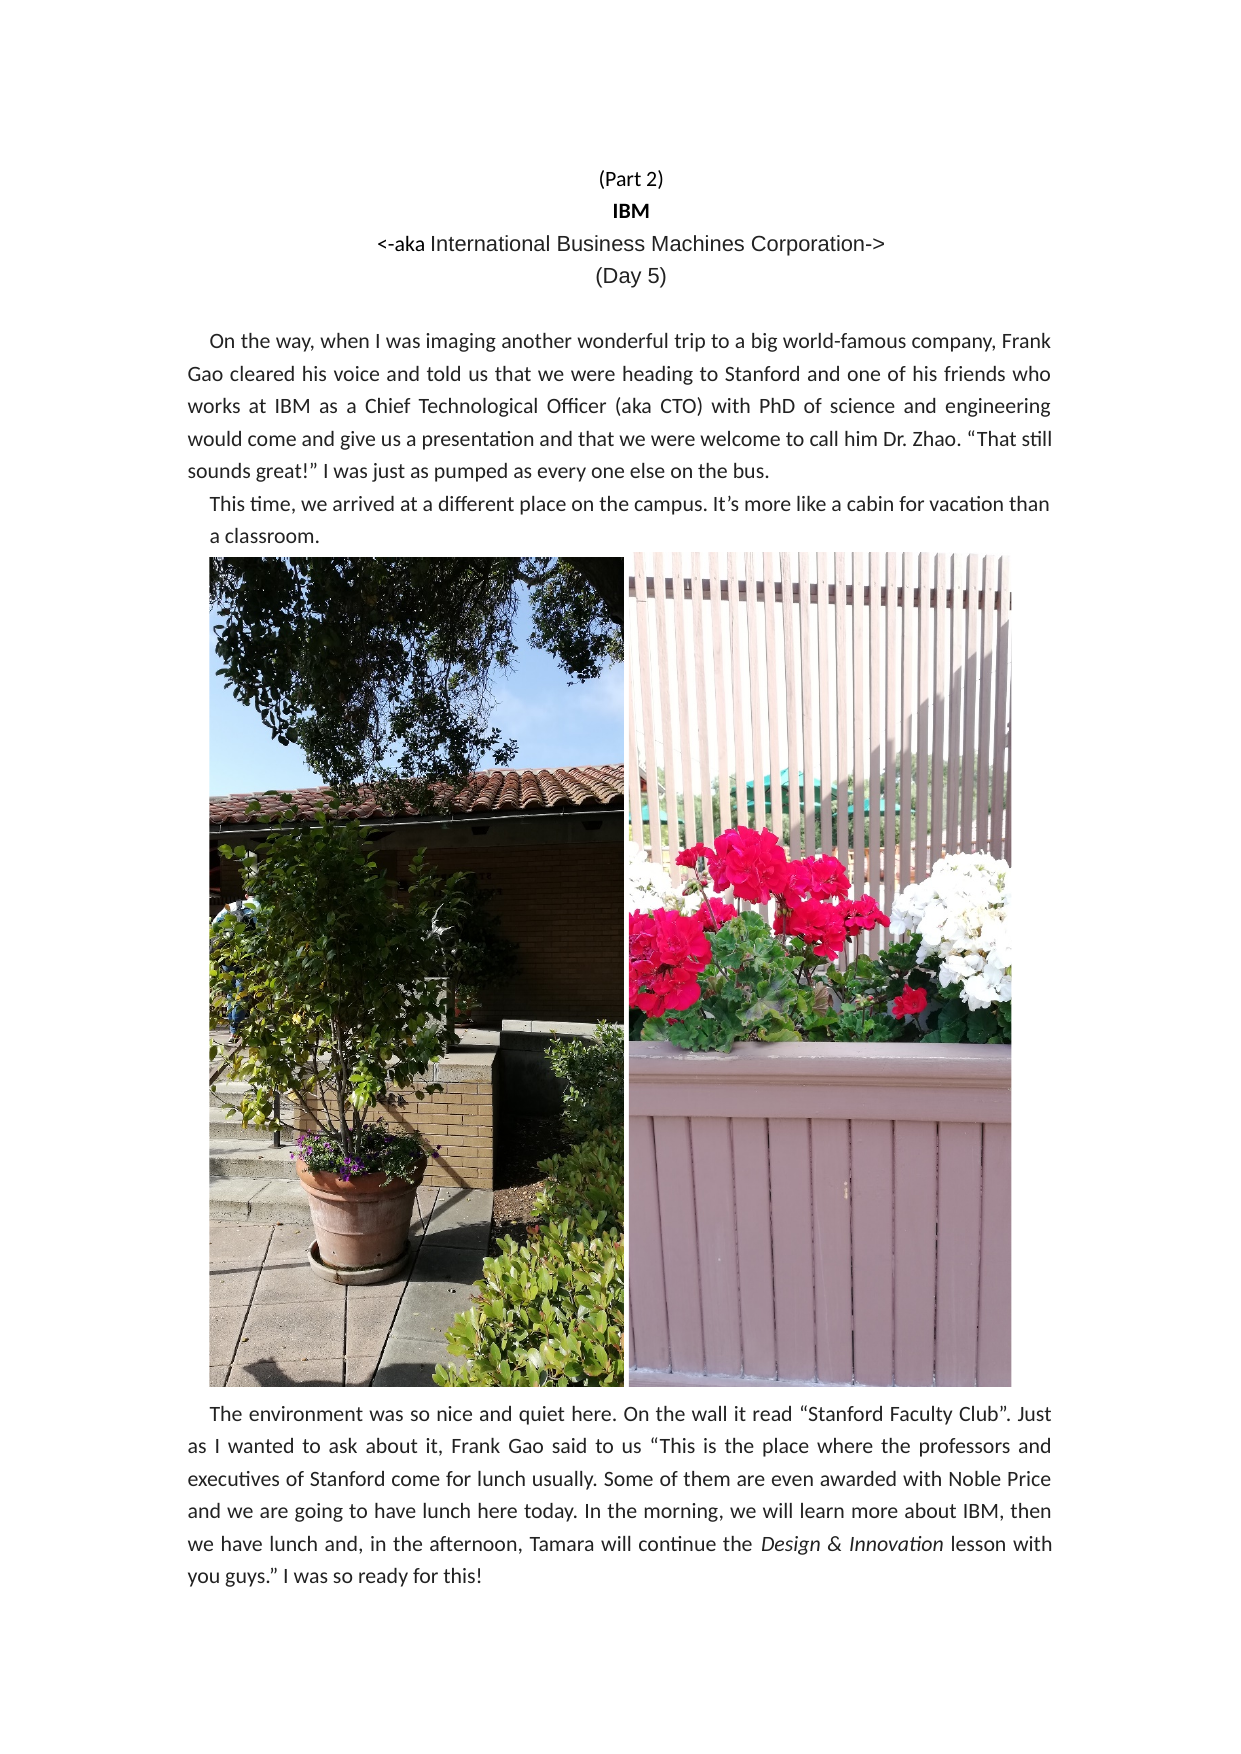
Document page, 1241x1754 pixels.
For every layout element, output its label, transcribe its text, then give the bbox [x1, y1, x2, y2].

text This time, we arrived at a different place on the campus. It’s more like a cabin for vacation than [209, 487, 1053, 519]
text IBM [187, 194, 1053, 227]
text a classroom. [209, 519, 1053, 552]
text On the way, when I was imaging another wonderful trip to a big world-famous company, Frank Gao cleared his voice and told us that we were heading to Stanford and one of his friends who works at IBM as a Chief Technological Officer (aka CTO) with PhD of science and engineering would come and give us a presentation and that we were welcome to call him Dr. Zhao. “That still sounds great!” I was just as pumped as every one else on the bus. [187, 324, 1053, 487]
picture [628, 552, 1012, 1387]
text The environment was so nice and quiet here. On the wall it read “Stanford Faculty Club”. Just as I wanted to ask about it, Frank Gao said to us “This is the place where the professors and executives of Stanford come for lunch usually. Some of them are even awarded with Noble Price and we are going to have lunch here today. In the morning, we will learn more about IBM, then we have lunch and, in the afternoon, Tamara will continue the Design & Innovation lesson with you guys.” I was so ready for this! [187, 1397, 1053, 1592]
text (Part 2) [187, 162, 1053, 194]
picture [209, 557, 624, 1387]
text (Day 5) [187, 259, 1053, 292]
text <-aka International Business Machines Corporation-> [187, 227, 1053, 259]
